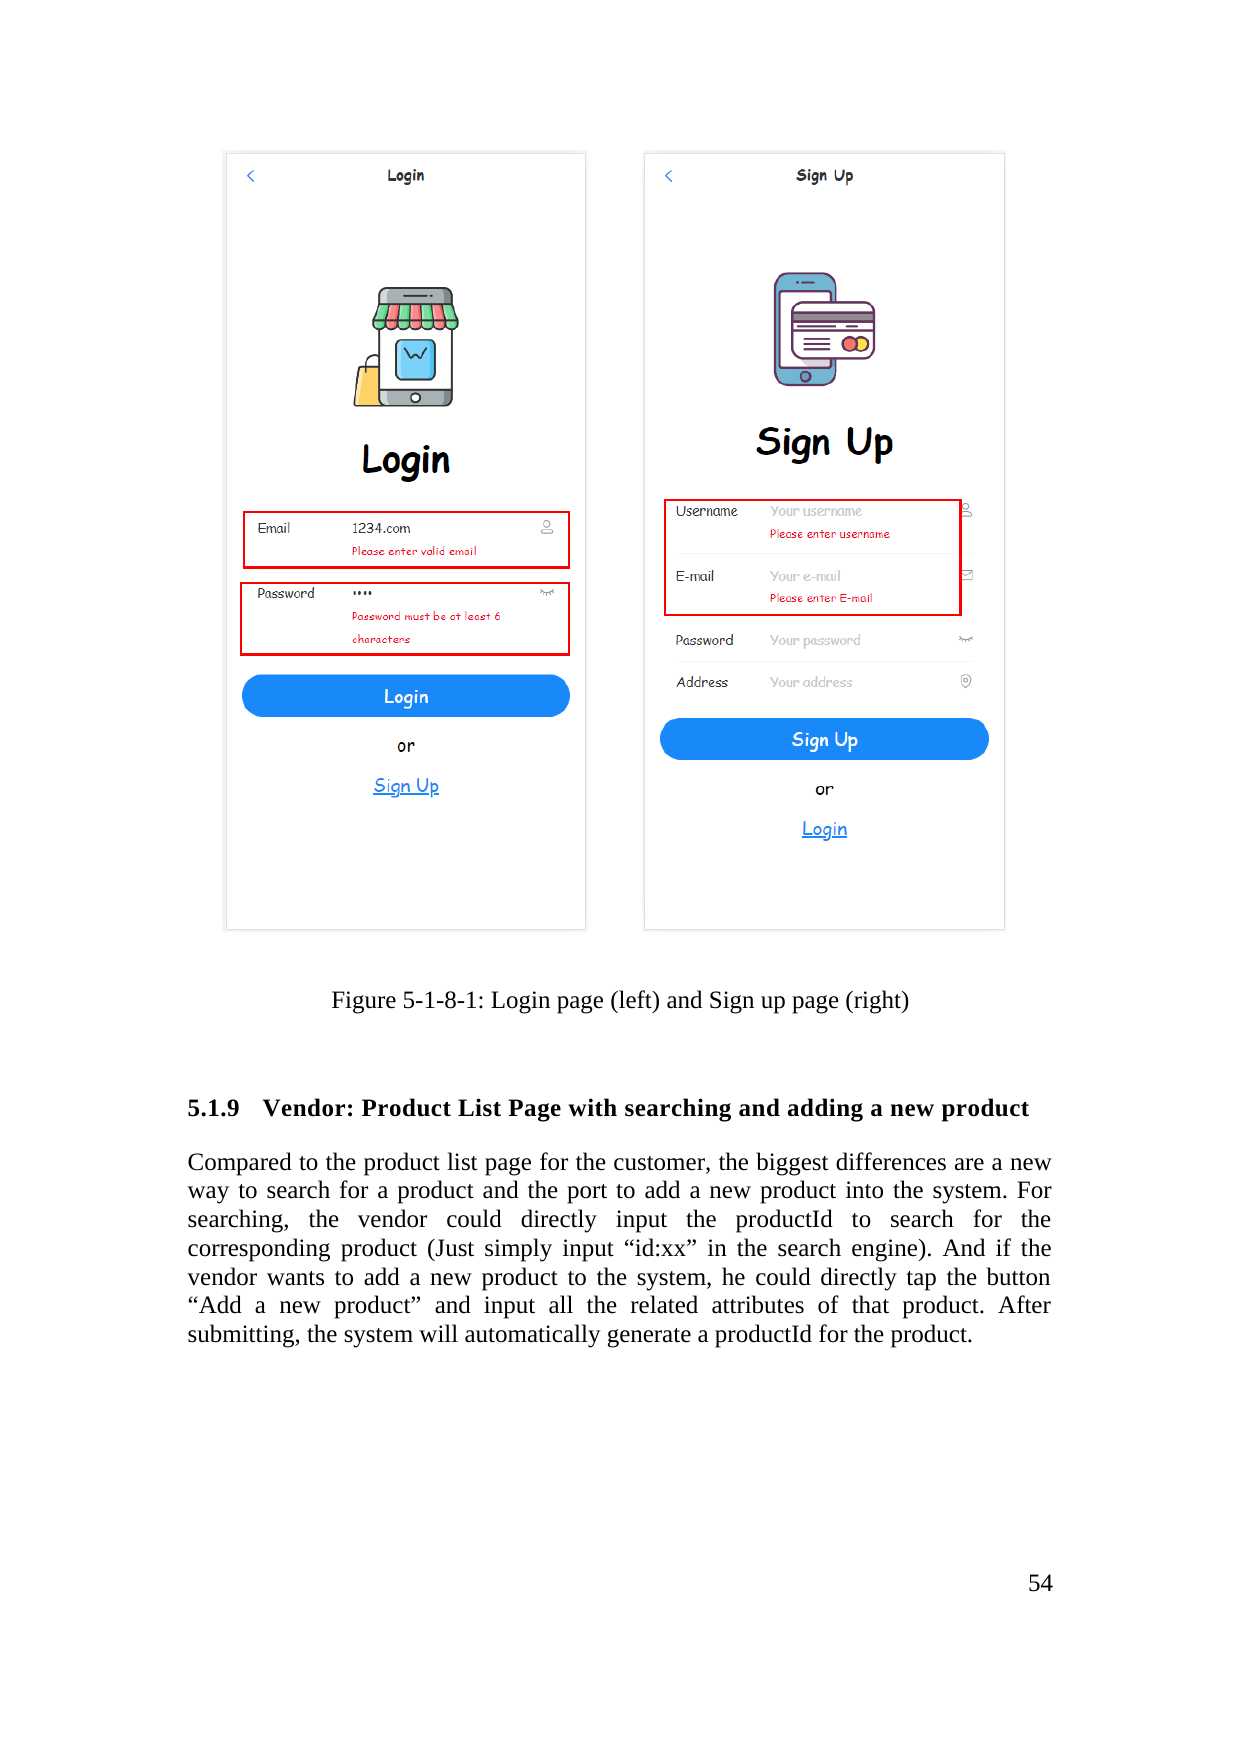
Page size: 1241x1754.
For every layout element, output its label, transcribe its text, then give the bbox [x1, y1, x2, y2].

text Compared to the product list page for the customer, the biggest differences are a new way to search for a product and the port to add a new product into the system. For searching, the vendor could directly input the productId to search for the corresponding product (Just simply input “id:xx” in the search engine). And if the vendor wants to add a new product to the system, he could directly tap the button “Add a new product” and input all the related attributes of that product. After submitting, the system will automatically generate a productId for the product. [187, 1147, 1053, 1348]
picture [222, 150, 588, 932]
text Figure 5-1-8-1: Login page (left) and Sign up page (right) [187, 985, 1053, 1014]
subtitle Vendor: Product List Page with searching and adding a new product [187, 1093, 1053, 1122]
picture [642, 150, 1007, 932]
